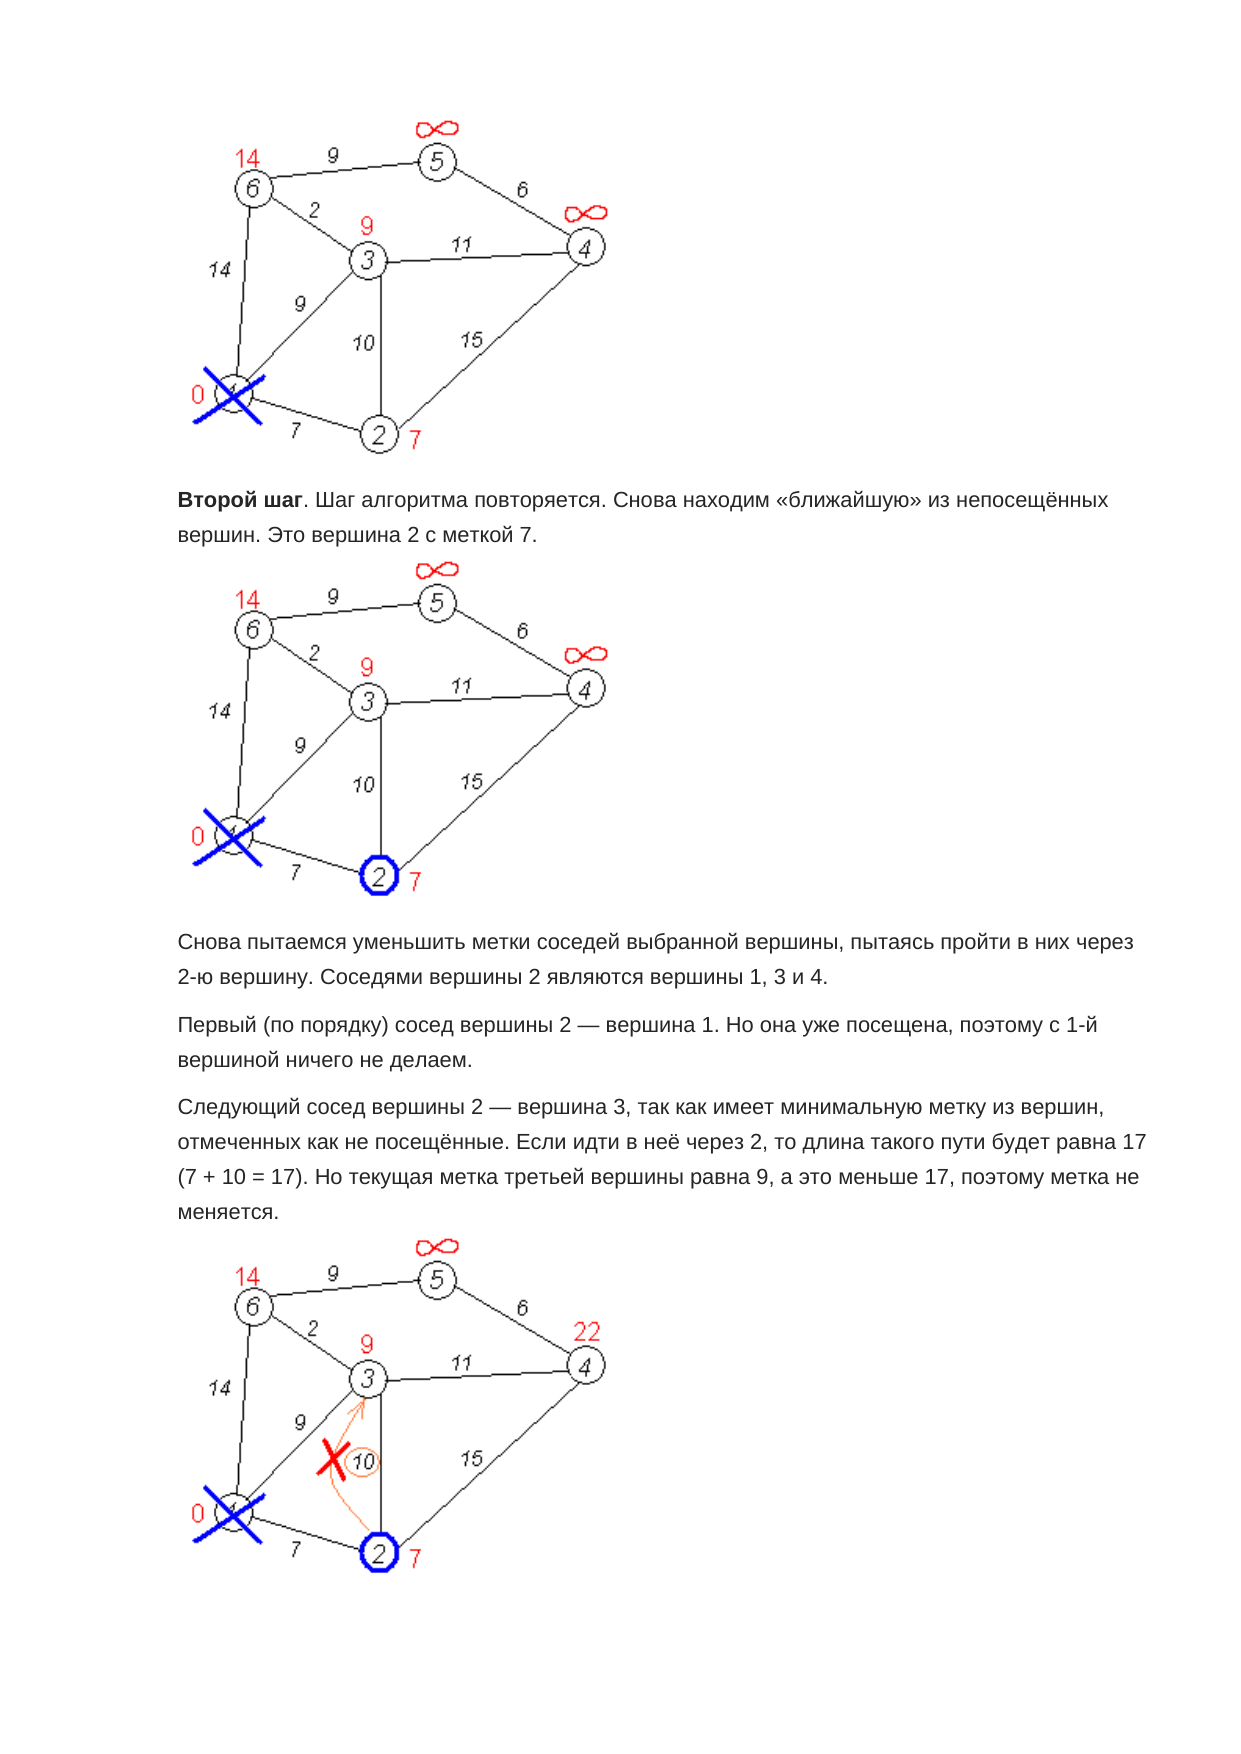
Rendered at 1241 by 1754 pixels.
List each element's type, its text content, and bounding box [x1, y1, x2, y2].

text Первый (по порядку) сосед вершины 2 — вершина 1. Но она уже посещена, поэтому с 1-й вершиной ничего не делаем. [177, 1002, 1152, 1072]
picture [177, 118, 620, 465]
picture [177, 560, 620, 907]
text Снова пытаемся уменьшить метки соседей выбранной вершины, пытаясь пройти в них через 2-ю вершину. Соседями вершины 2 являются вершины 1, 3 и 4. [177, 919, 1152, 989]
picture [177, 1236, 620, 1584]
text Следующий сосед вершины 2 — вершина 3, так как имеет минимальную метку из вершин, отмеченных как не посещённые. Если идти в неё через 2, то длина такого пути будет равна 17 (7 + 10 = 17). Но текущая метка третьей вершины равна 9, а это меньше 17, поэтому метка не меняется. [177, 1084, 1152, 1224]
text Второй шаг. Шаг алгоритма повторяется. Снова находим «ближайшую» из непосещённых вершин. Это вершина 2 с меткой 7. [177, 477, 1152, 547]
